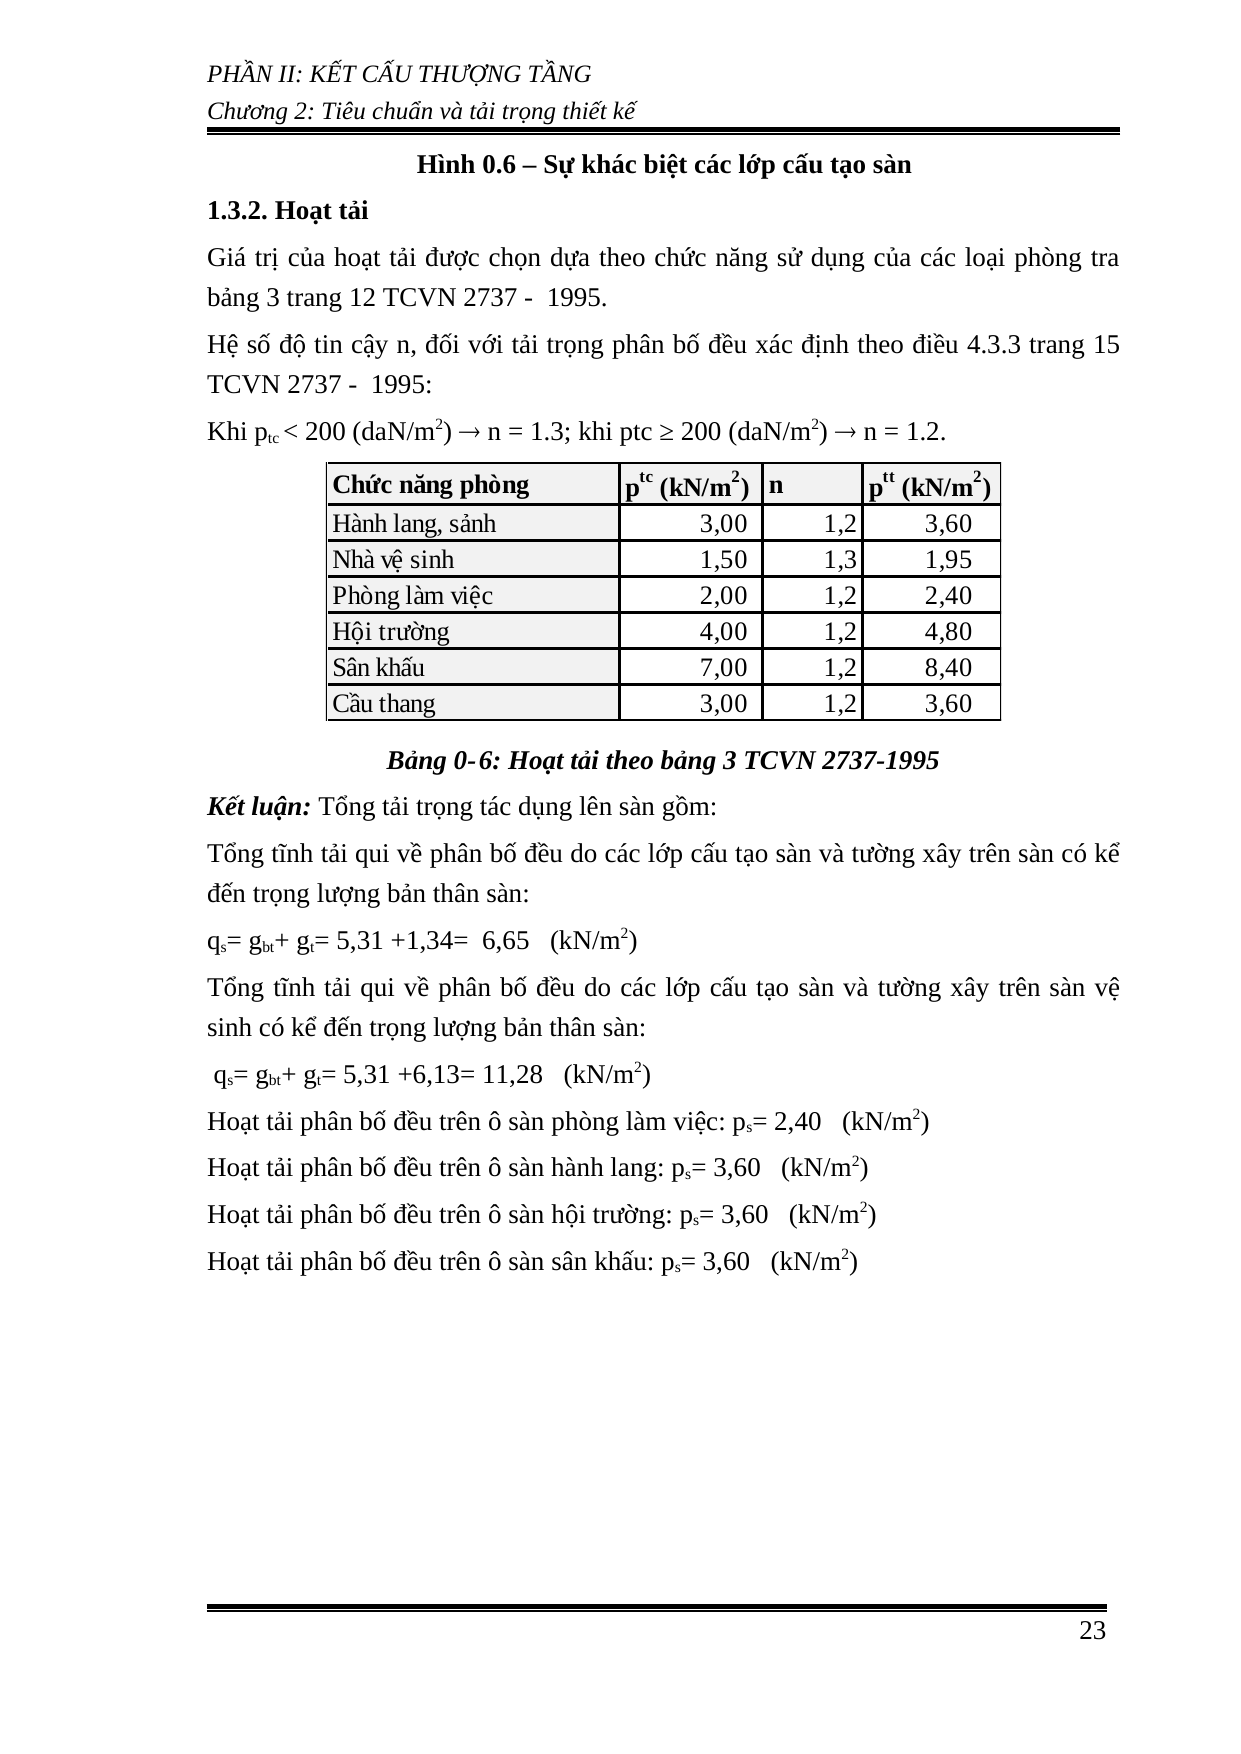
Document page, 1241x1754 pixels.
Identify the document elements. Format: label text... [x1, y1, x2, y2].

text Khi ptc < 200 (daN/m2) n = 1.3; khi ptc ≥ 200 (daN/m2) n = 1.2. [207, 415, 1122, 446]
text Bảng 0-6: Hoạt tải theo bảng 3 TCVN 2737-1995 [207, 744, 1122, 775]
text Hoạt tải phân bố đều trên ô sàn sân khấu: ps= 3,60 (kN/m2) [207, 1245, 1122, 1276]
text Hoạt tải phân bố đều trên ô sàn phòng làm việc: ps= 2,40 (kN/m2) [207, 1105, 1122, 1136]
text qs= gbt+ gt= 5,31 +6,13= 11,28 (kN/m2) [207, 1058, 1122, 1089]
text Tổng tĩnh tải qui về phân bố đều do các lớp cấu tạo sàn và tường xây trên sàn có kể đến trọng lượng bản thân sàn: [207, 837, 1122, 909]
text Giá trị của hoạt tải được chọn dựa theo chức năng sử dụng của các loại phòng tra bảng 3 trang 12 TCVN 2737 - 1995. [207, 241, 1122, 313]
text qs= gbt+ gt= 5,31 +1,34= 6,65 (kN/m2) [207, 924, 1122, 955]
text Hệ số độ tin cậy n, đối với tải trọng phân bố đều xác định theo điều 4.3.3 trang 15 TCVN 2737 - 1995: [207, 328, 1122, 400]
text Hoạt tải phân bố đều trên ô sàn hành lang: ps= 3,60 (kN/m2) [207, 1151, 1122, 1182]
text Tổng tĩnh tải qui về phân bố đều do các lớp cấu tạo sàn và tường xây trên sàn vệ sinh có kể đến trọng lượng bản thân sàn: [207, 971, 1122, 1042]
text Kết luận: Tổng tải trọng tác dụng lên sàn gồm: [207, 791, 1122, 822]
subtitle Hoạt tải [207, 194, 1122, 226]
text Hoạt tải phân bố đều trên ô sàn hội trường: ps= 3,60 (kN/m2) [207, 1198, 1122, 1229]
